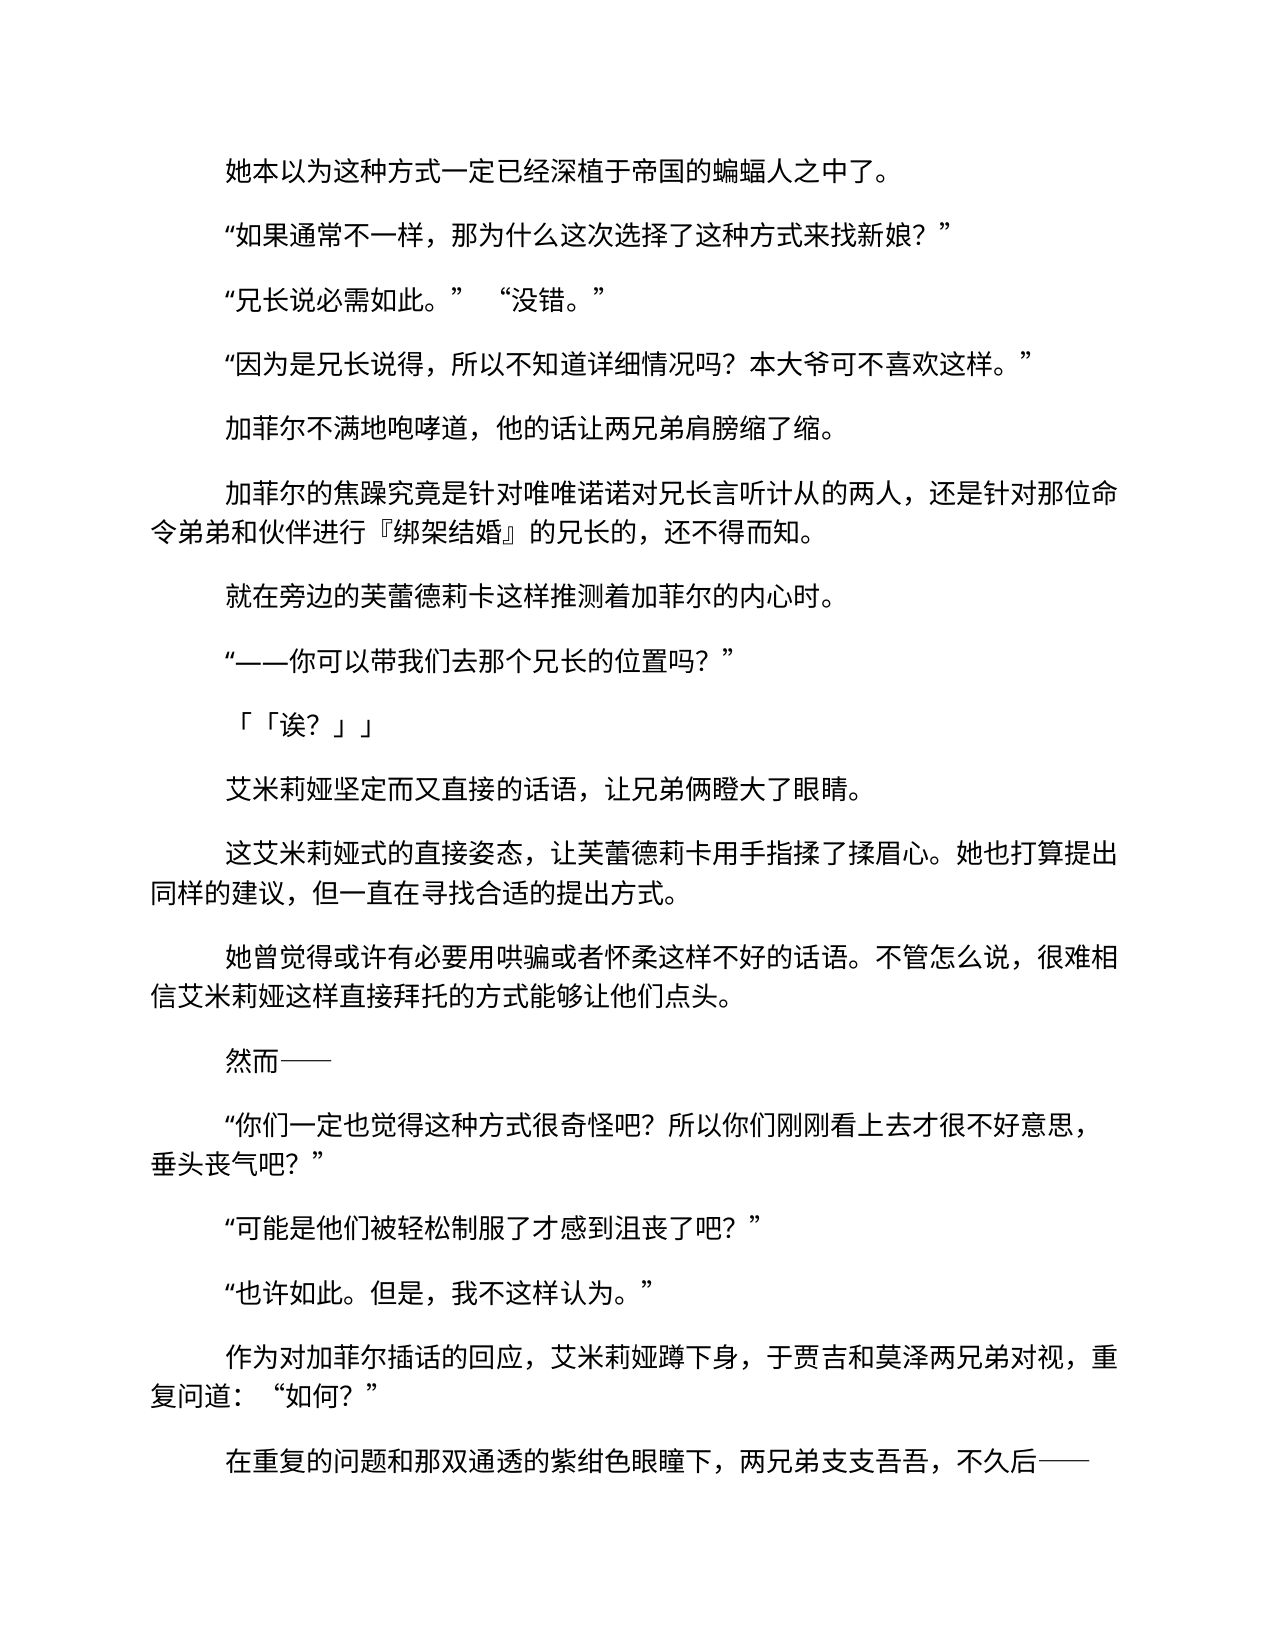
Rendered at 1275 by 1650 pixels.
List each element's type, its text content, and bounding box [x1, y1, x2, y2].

text “如果通常不一样，那为什么这次选择了这种方式来找新娘？” [150, 214, 1125, 254]
text 「「诶？」」 [150, 704, 1125, 743]
text 这艾米莉娅式的直接姿态，让芙蕾德莉卡用手指揉了揉眉心。她也打算提出同样的建议，但一直在寻找合适的提出方式。 [150, 832, 1125, 911]
text 她本以为这种方式一定已经深植于帝国的蝙蝠人之中了。 [150, 150, 1125, 189]
text 作为对加菲尔插话的回应，艾米莉娅蹲下身，于贾吉和莫泽两兄弟对视，重复问道：“如何？” [150, 1336, 1125, 1415]
text 艾米莉娅坚定而又直接的话语，让兄弟俩瞪大了眼睛。 [150, 768, 1125, 807]
text 加菲尔的焦躁究竟是针对唯唯诺诺对兄长言听计从的两人，还是针对那位命令弟弟和伙伴进行『绑架结婚』的兄长的，还不得而知。 [150, 472, 1125, 550]
text “你们一定也觉得这种方式很奇怪吧？所以你们刚刚看上去才很不好意思，垂头丧气吧？” [150, 1104, 1125, 1182]
text 就在旁边的芙蕾德莉卡这样推测着加菲尔的内心时。 [150, 575, 1125, 614]
text “兄长说必需如此。” “没错。” [150, 279, 1125, 318]
text 加菲尔不满地咆哮道，他的话让两兄弟肩膀缩了缩。 [150, 407, 1125, 447]
text “因为是兄长说得，所以不知道详细情况吗？本大爷可不喜欢这样。” [150, 343, 1125, 382]
text “——你可以带我们去那个兄长的位置吗？” [150, 639, 1125, 679]
text 在重复的问题和那双通透的紫绀色眼瞳下，两兄弟支支吾吾，不久后—— [150, 1440, 1125, 1479]
text “可能是他们被轻松制服了才感到沮丧了吧？” [150, 1207, 1125, 1247]
text 然而—— [150, 1039, 1125, 1079]
text 她曾觉得或许有必要用哄骗或者怀柔这样不好的话语。不管怎么说，很难相信艾米莉娅这样直接拜托的方式能够让他们点头。 [150, 936, 1125, 1014]
text “也许如此。但是，我不这样认为。” [150, 1272, 1125, 1311]
